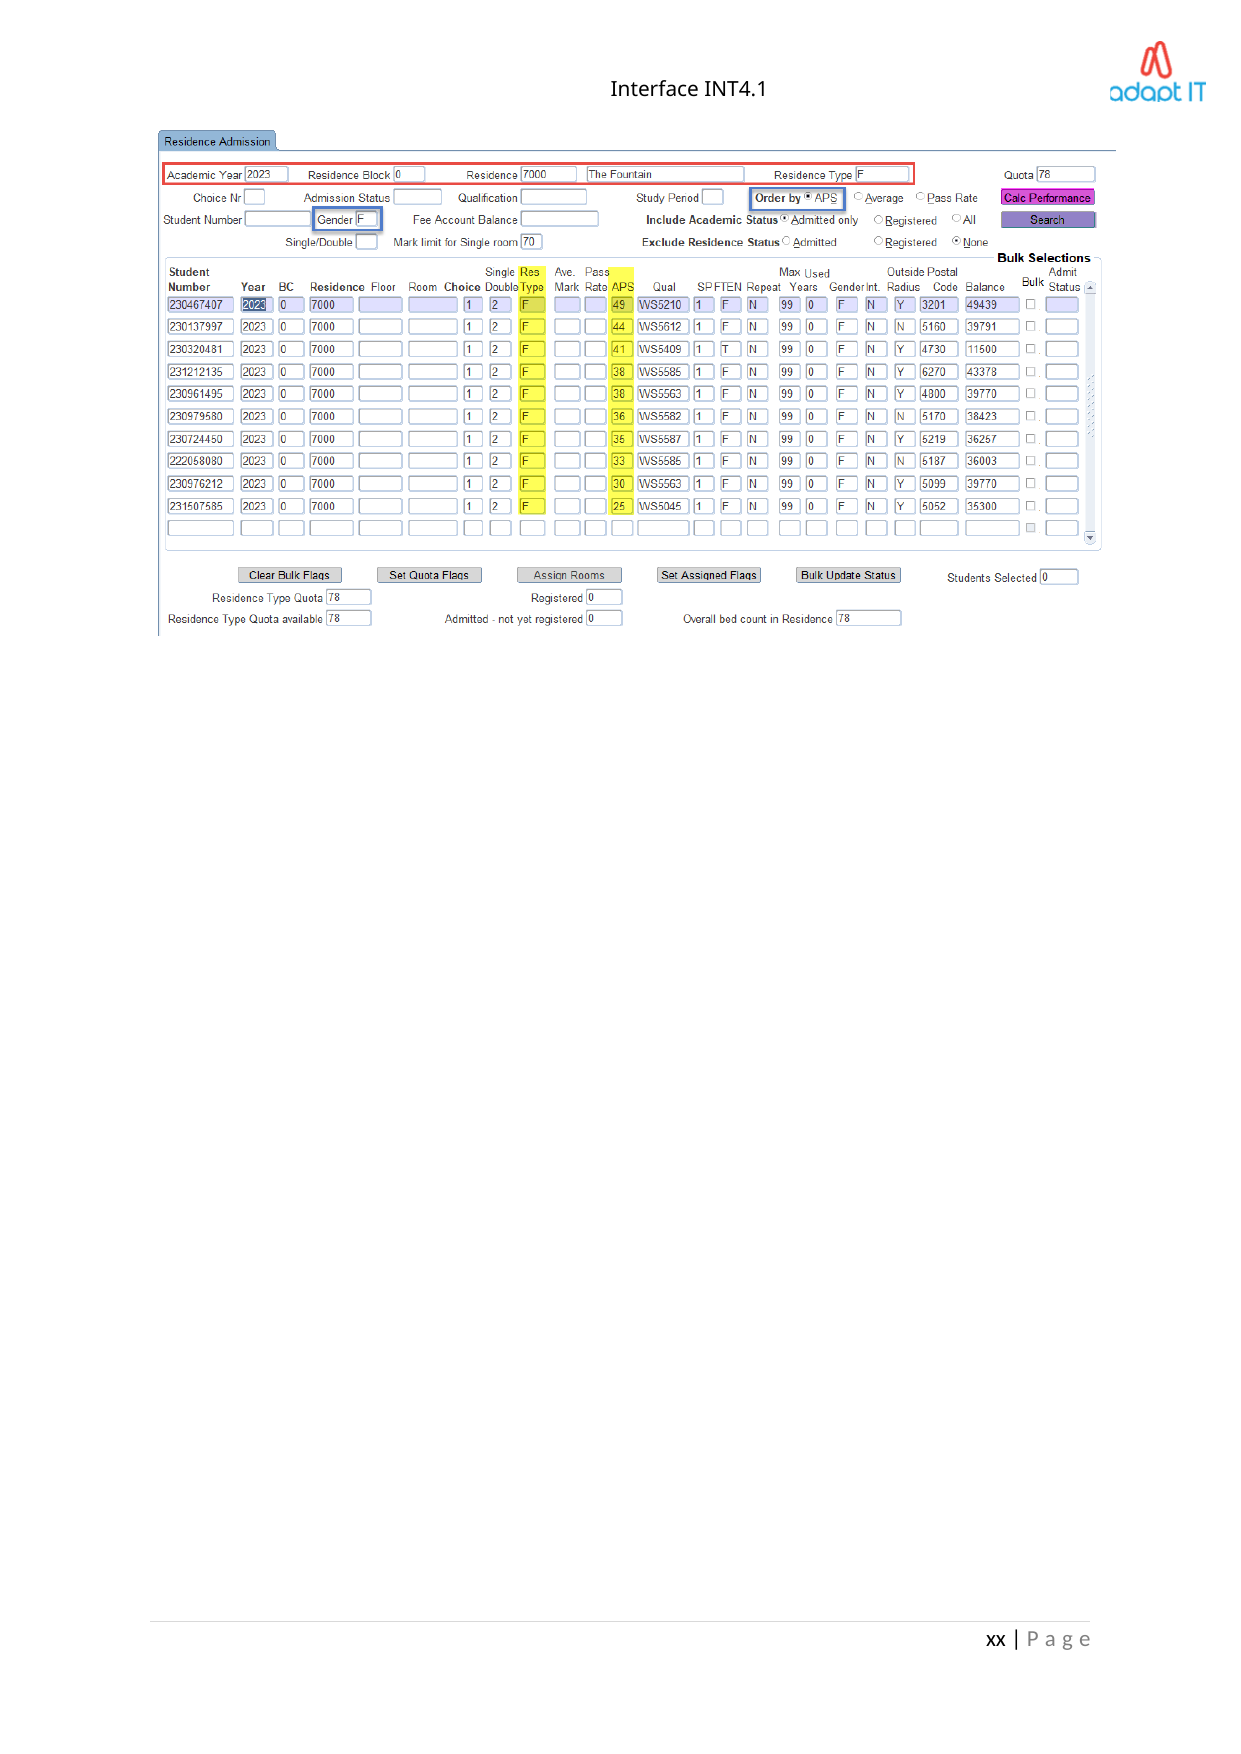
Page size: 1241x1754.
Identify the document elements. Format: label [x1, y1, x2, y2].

picture [150, 130, 1117, 636]
picture [1108, 41, 1205, 101]
